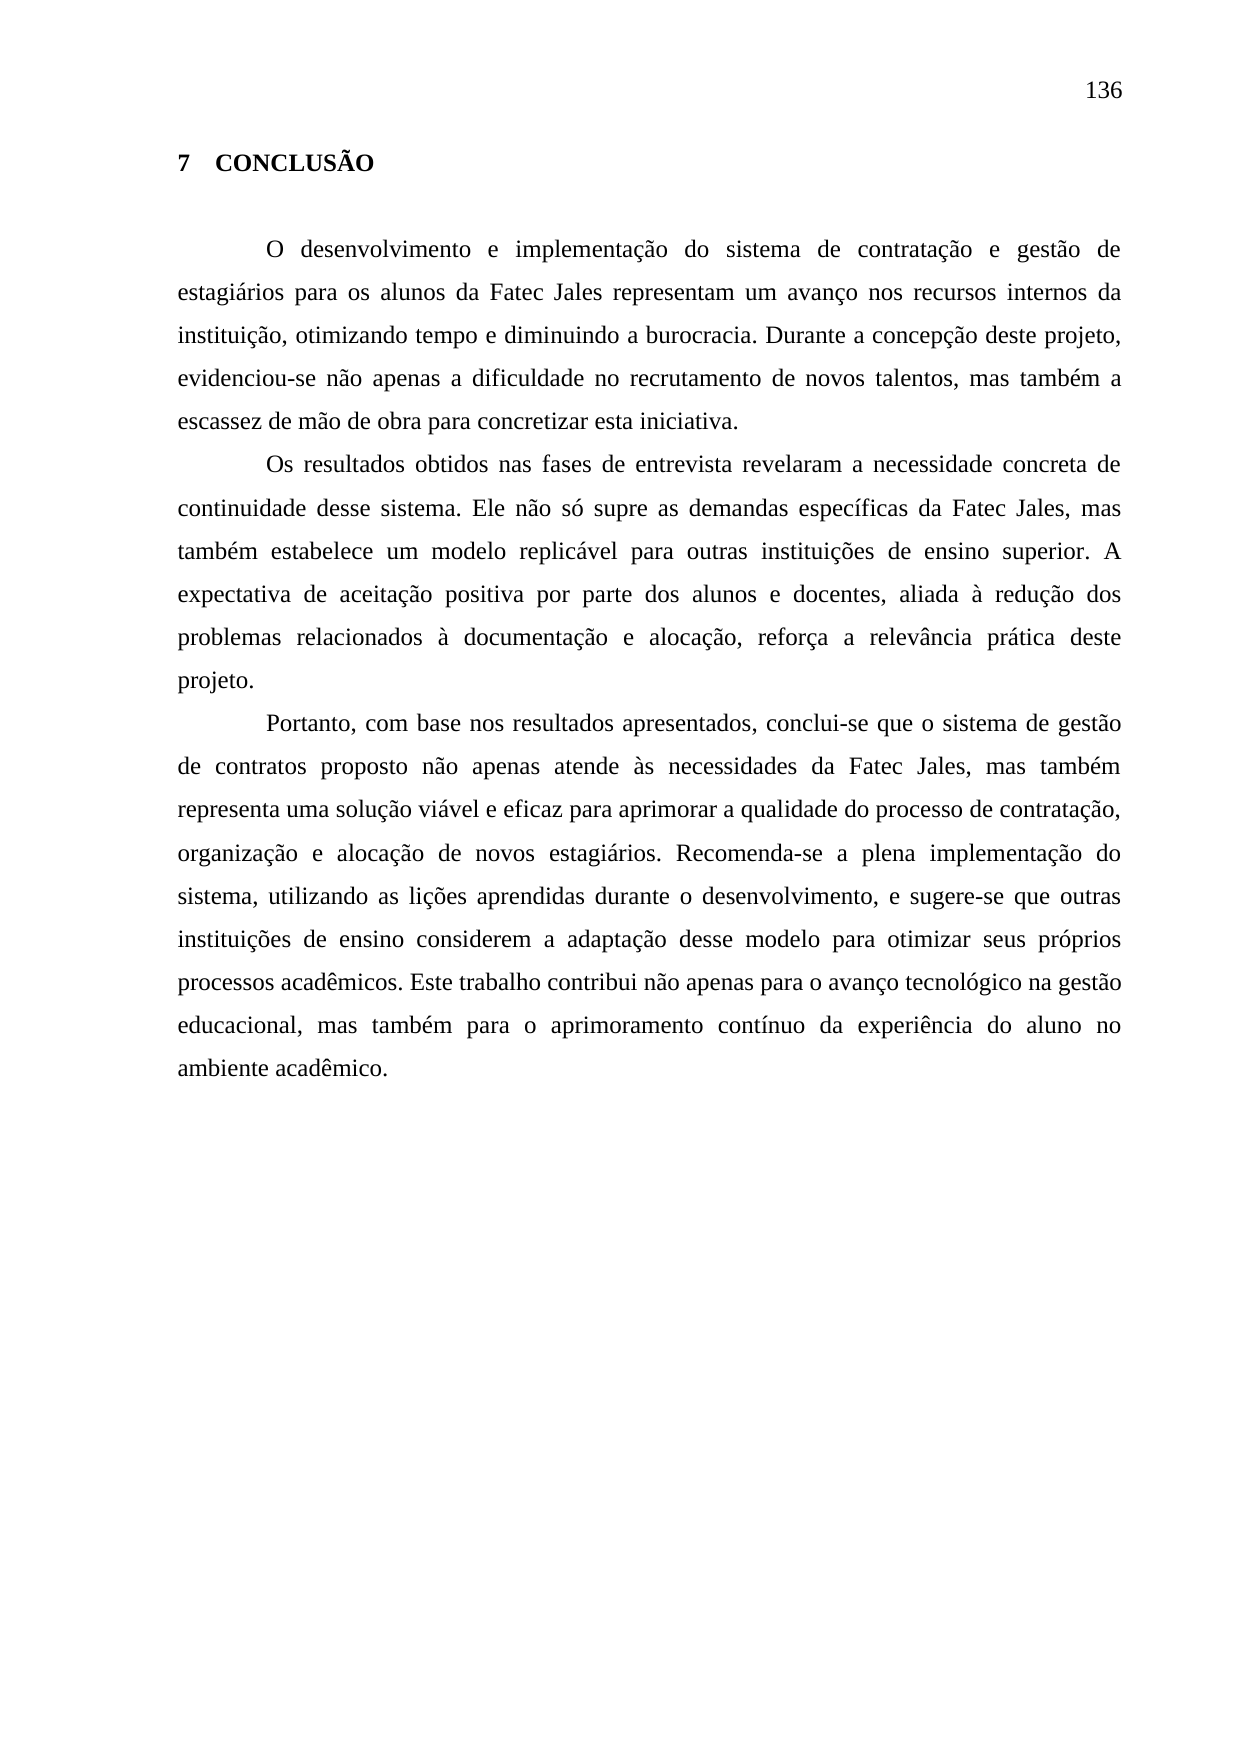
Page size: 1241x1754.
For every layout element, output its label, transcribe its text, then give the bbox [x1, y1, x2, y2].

text Os resultados obtidos nas fases de entrevista revelaram a necessidade concreta de continuidade desse sistema. Ele não só supre as demandas específicas da Fatec Jales, mas também estabelece um modelo replicável para outras instituições de ensino superior. A expectativa de aceitação positiva por parte dos alunos e docentes, aliada à redução dos problemas relacionados à documentação e alocação, reforça a relevância prática deste projeto. [177, 449, 1122, 694]
subtitle CONCLUSÃO [177, 148, 1122, 176]
text Portanto, com base nos resultados apresentados, conclui-se que o sistema de gestão de contratos proposto não apenas atende às necessidades da Fatec Jales, mas também representa uma solução viável e eficaz para aprimorar a qualidade do processo de contratação, organização e alocação de novos estagiários. Recomenda-se a plena implementação do sistema, utilizando as lições aprendidas durante o desenvolvimento, e sugere-se que outras instituições de ensino considerem a adaptação desse modelo para otimizar seus próprios processos acadêmicos. Este trabalho contribui não apenas para o avanço tecnológico na gestão educacional, mas também para o aprimoramento contínuo da experiência do aluno no ambiente acadêmico. [177, 708, 1122, 1082]
text O desenvolvimento e implementação do sistema de contratação e gestão de estagiários para os alunos da Fatec Jales representam um avanço nos recursos internos da instituição, otimizando tempo e diminuindo a burocracia. Durante a concepção deste projeto, evidenciou-se não apenas a dificuldade no recrutamento de novos talentos, mas também a escassez de mão de obra para concretizar esta iniciativa. [177, 234, 1122, 435]
